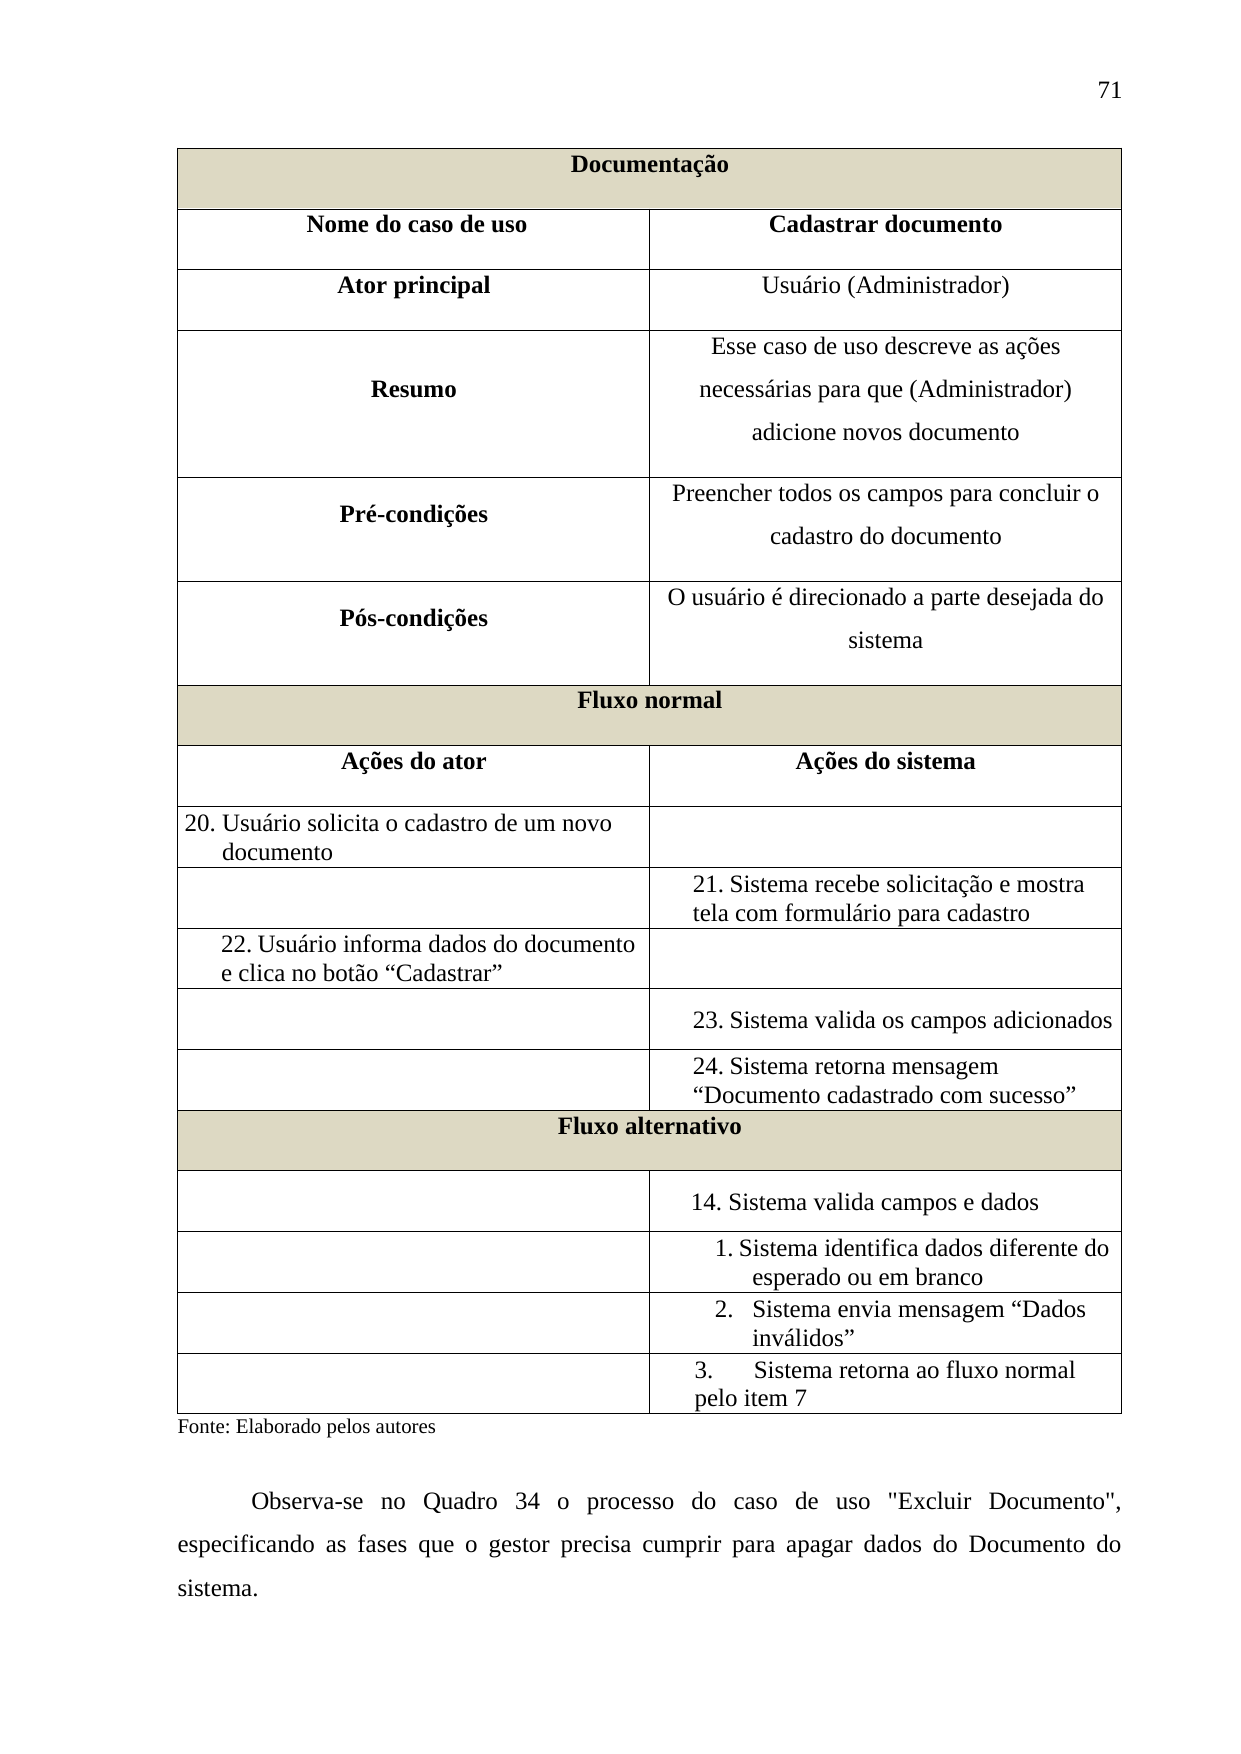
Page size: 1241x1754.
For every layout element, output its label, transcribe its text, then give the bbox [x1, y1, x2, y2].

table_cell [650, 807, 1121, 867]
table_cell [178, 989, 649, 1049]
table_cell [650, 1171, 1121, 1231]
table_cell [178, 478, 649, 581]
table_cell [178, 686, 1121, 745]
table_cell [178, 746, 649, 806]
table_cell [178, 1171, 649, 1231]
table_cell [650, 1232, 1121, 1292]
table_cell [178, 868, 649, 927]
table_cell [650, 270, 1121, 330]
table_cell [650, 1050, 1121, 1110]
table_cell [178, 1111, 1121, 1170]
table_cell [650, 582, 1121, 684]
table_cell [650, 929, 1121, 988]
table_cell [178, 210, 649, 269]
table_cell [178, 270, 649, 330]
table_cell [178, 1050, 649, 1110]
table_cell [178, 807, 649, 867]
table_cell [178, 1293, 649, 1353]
text Observa-se no Quadro 34 o processo do caso de uso "Excluir Documento", especificando as fases que o gestor precisa cumprir para apagar dados do Documento do sistema. [177, 1486, 1122, 1601]
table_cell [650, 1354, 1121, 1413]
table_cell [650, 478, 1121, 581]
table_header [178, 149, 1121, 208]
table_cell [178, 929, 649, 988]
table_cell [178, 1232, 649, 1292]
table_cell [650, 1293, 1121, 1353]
text Fonte: Elaborado pelos autores [177, 1414, 1122, 1438]
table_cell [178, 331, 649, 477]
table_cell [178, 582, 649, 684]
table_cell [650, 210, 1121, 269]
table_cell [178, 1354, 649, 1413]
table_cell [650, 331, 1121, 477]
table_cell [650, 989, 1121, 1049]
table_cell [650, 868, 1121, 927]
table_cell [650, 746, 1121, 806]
